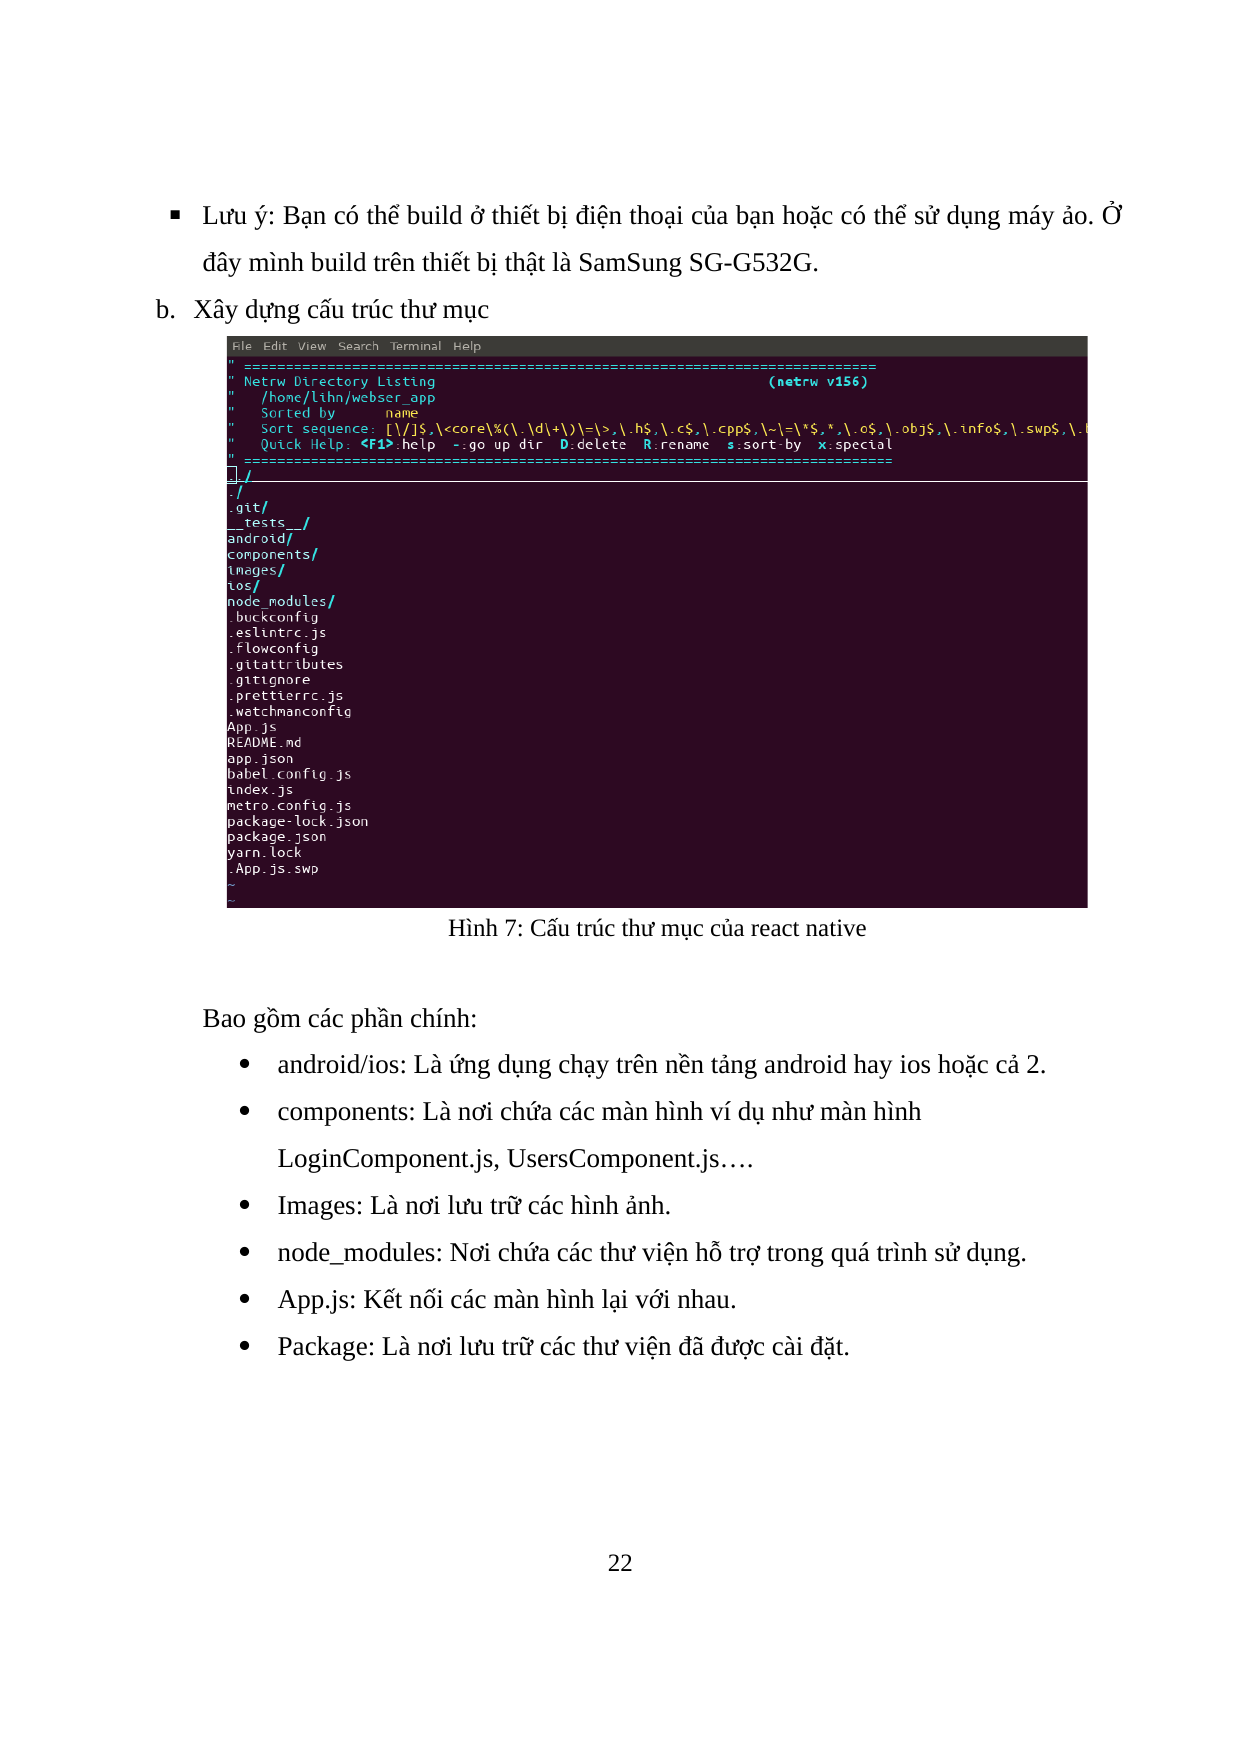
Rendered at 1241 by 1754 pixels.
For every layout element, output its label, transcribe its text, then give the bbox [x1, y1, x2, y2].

picture [226, 336, 1088, 908]
list node_modules: Nơi chứa các thư viện hỗ trợ trong quá trình sử dụng. [240, 1236, 1122, 1267]
list Lưu ý: Bạn có thể build ở thiết bị điện thoại của bạn hoặc có thể sử dụng máy ảo. Ở đây mình build trên thiết bị thật là SamSung SG-G532G. [165, 199, 1122, 277]
list android/ios: Là ứng dụng chạy trên nền tảng android hay ios hoặc cả 2. [240, 1049, 1122, 1080]
list Package: Là nơi lưu trữ các thư viện đã được cài đặt. [240, 1329, 1122, 1361]
list b. Xây dựng cấu trúc thư mục [156, 293, 1122, 324]
list App.js: Kết nối các màn hình lại với nhau. [240, 1283, 1122, 1314]
list Images: Là nơi lưu trữ các hình ảnh. [240, 1189, 1122, 1220]
text Bao gồm các phần chính: [202, 1002, 1122, 1033]
list components: Là nơi chứa các màn hình ví dụ như màn hình LoginComponent.js, UsersComponent.js…. [240, 1096, 1122, 1173]
